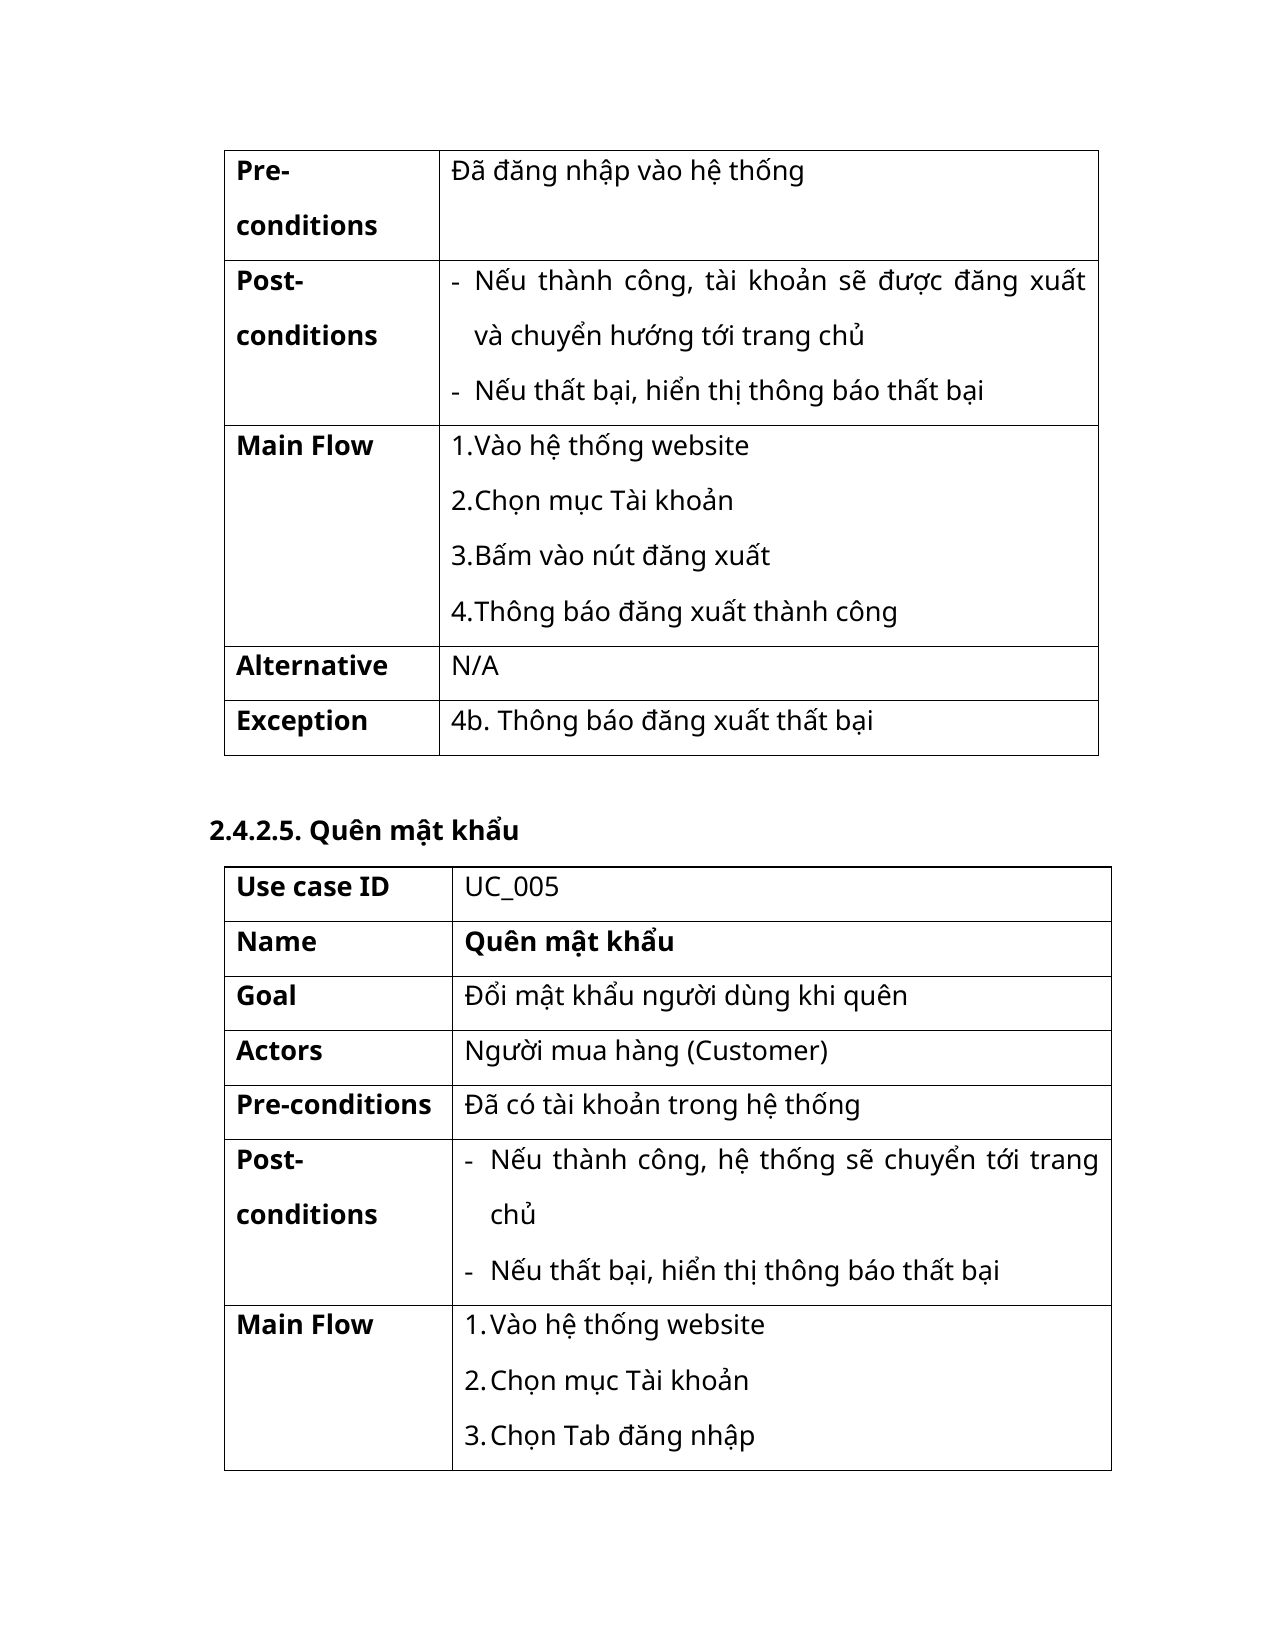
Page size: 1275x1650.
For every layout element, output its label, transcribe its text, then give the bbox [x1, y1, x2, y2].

table_cell Goal [225, 977, 452, 1030]
table_cell Đã có tài khoản trong hệ thống [453, 1086, 1111, 1139]
table_cell Đổi mật khẩu người dùng khi quên [453, 977, 1111, 1030]
table_cell Đã đăng nhập vào hệ thống [440, 151, 1098, 260]
table_cell 4b. Thông báo đăng xuất thất bại [440, 701, 1098, 755]
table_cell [453, 1306, 1111, 1470]
table_cell Vào hệ thống website Chọn mục Tài khoản Bấm vào nút đăng xuất Thông báo đăng xuất thành công [440, 426, 1098, 646]
table_cell Nếu thành công, hệ thống sẽ chuyển tới trang chủ Nếu thất bại, hiển thị thông báo thất bại [453, 1140, 1111, 1304]
table_cell Quên mật khẩu [453, 922, 1111, 976]
table_cell Người mua hàng (Customer) [453, 1031, 1111, 1085]
table_cell Main Flow [225, 1306, 452, 1470]
table_cell Name [225, 922, 452, 976]
table_cell Main Flow [225, 426, 439, 646]
table_cell Pre-conditions [225, 151, 439, 260]
table_header UC_005 [453, 868, 1111, 921]
table_cell Post-conditions [225, 261, 439, 425]
table_cell Alternative [225, 647, 439, 700]
table_cell Exception [225, 701, 439, 755]
table_cell Actors [225, 1031, 452, 1085]
table_header Use case ID [225, 868, 452, 921]
table_cell Pre-conditions [225, 1086, 452, 1139]
table_cell Post-conditions [225, 1140, 452, 1304]
subtitle 2.4.2.5. Quên mật khẩu [150, 811, 1125, 848]
table_cell Nếu thành công, tài khoản sẽ được đăng xuất và chuyển hướng tới trang chủ Nếu thất bại, hiển thị thông báo thất bại [440, 261, 1098, 425]
table_cell N/A [440, 647, 1098, 700]
